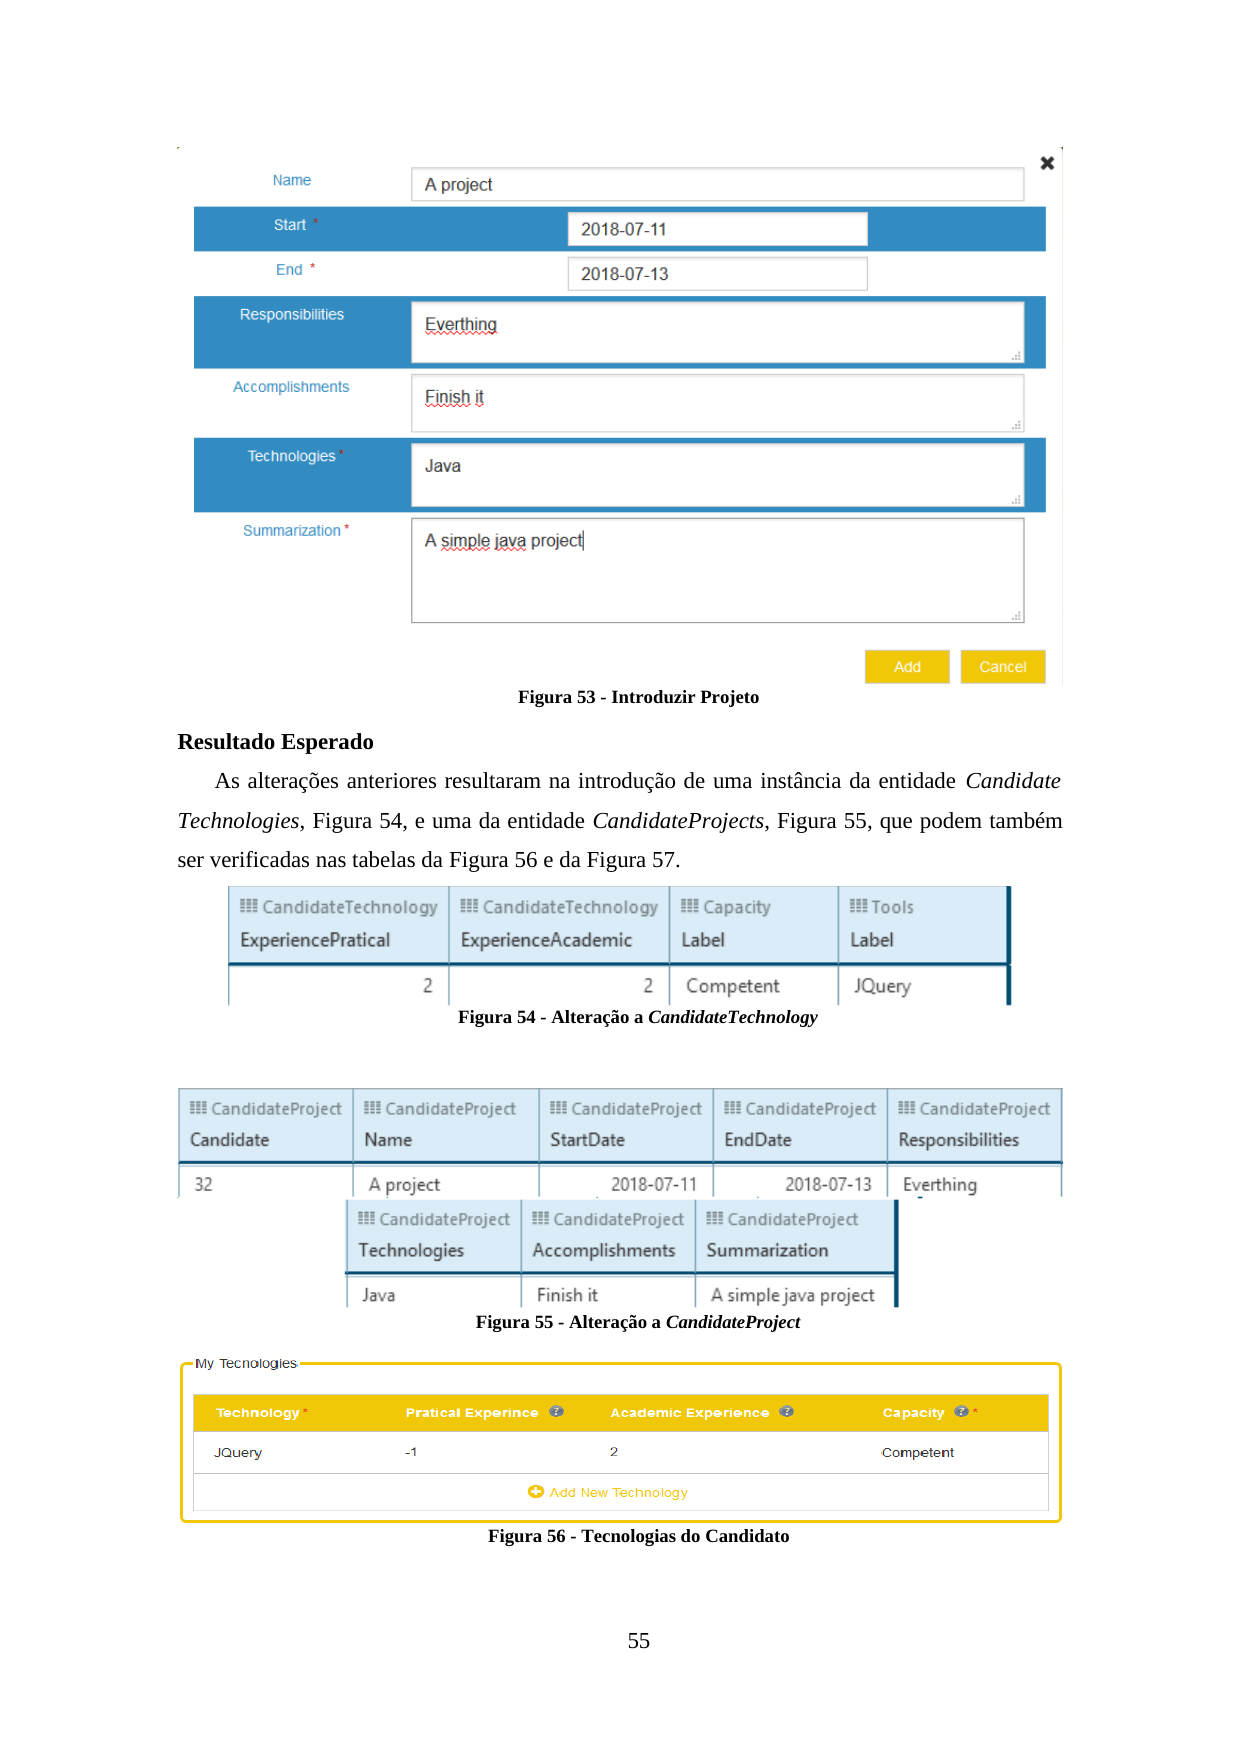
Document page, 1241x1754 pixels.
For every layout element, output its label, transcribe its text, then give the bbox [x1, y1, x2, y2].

text Figura 56 - Tecnologias do Candidato [177, 1526, 1063, 1547]
picture [177, 147, 1063, 686]
picture [177, 1353, 1063, 1526]
text Figura 53 - Introduzir Projeto [177, 686, 1063, 707]
picture [228, 886, 1006, 963]
text Figura 55 - Alteração a CandidateProject [177, 1312, 1063, 1333]
picture [228, 886, 1013, 1007]
text Figura 54 - Alteração a CandidateTechnology [177, 1006, 1063, 1028]
picture [177, 1088, 1063, 1312]
text As alterações anteriores resultaram na introdução de uma instância da entidade Candidate Technologies, Figura 54, e uma da entidade CandidateProjects, Figura 55, que podem também ser verificadas nas tabelas da Figura 56 e da Figura 57. [177, 768, 1063, 873]
text Resultado Esperado [177, 728, 1063, 754]
